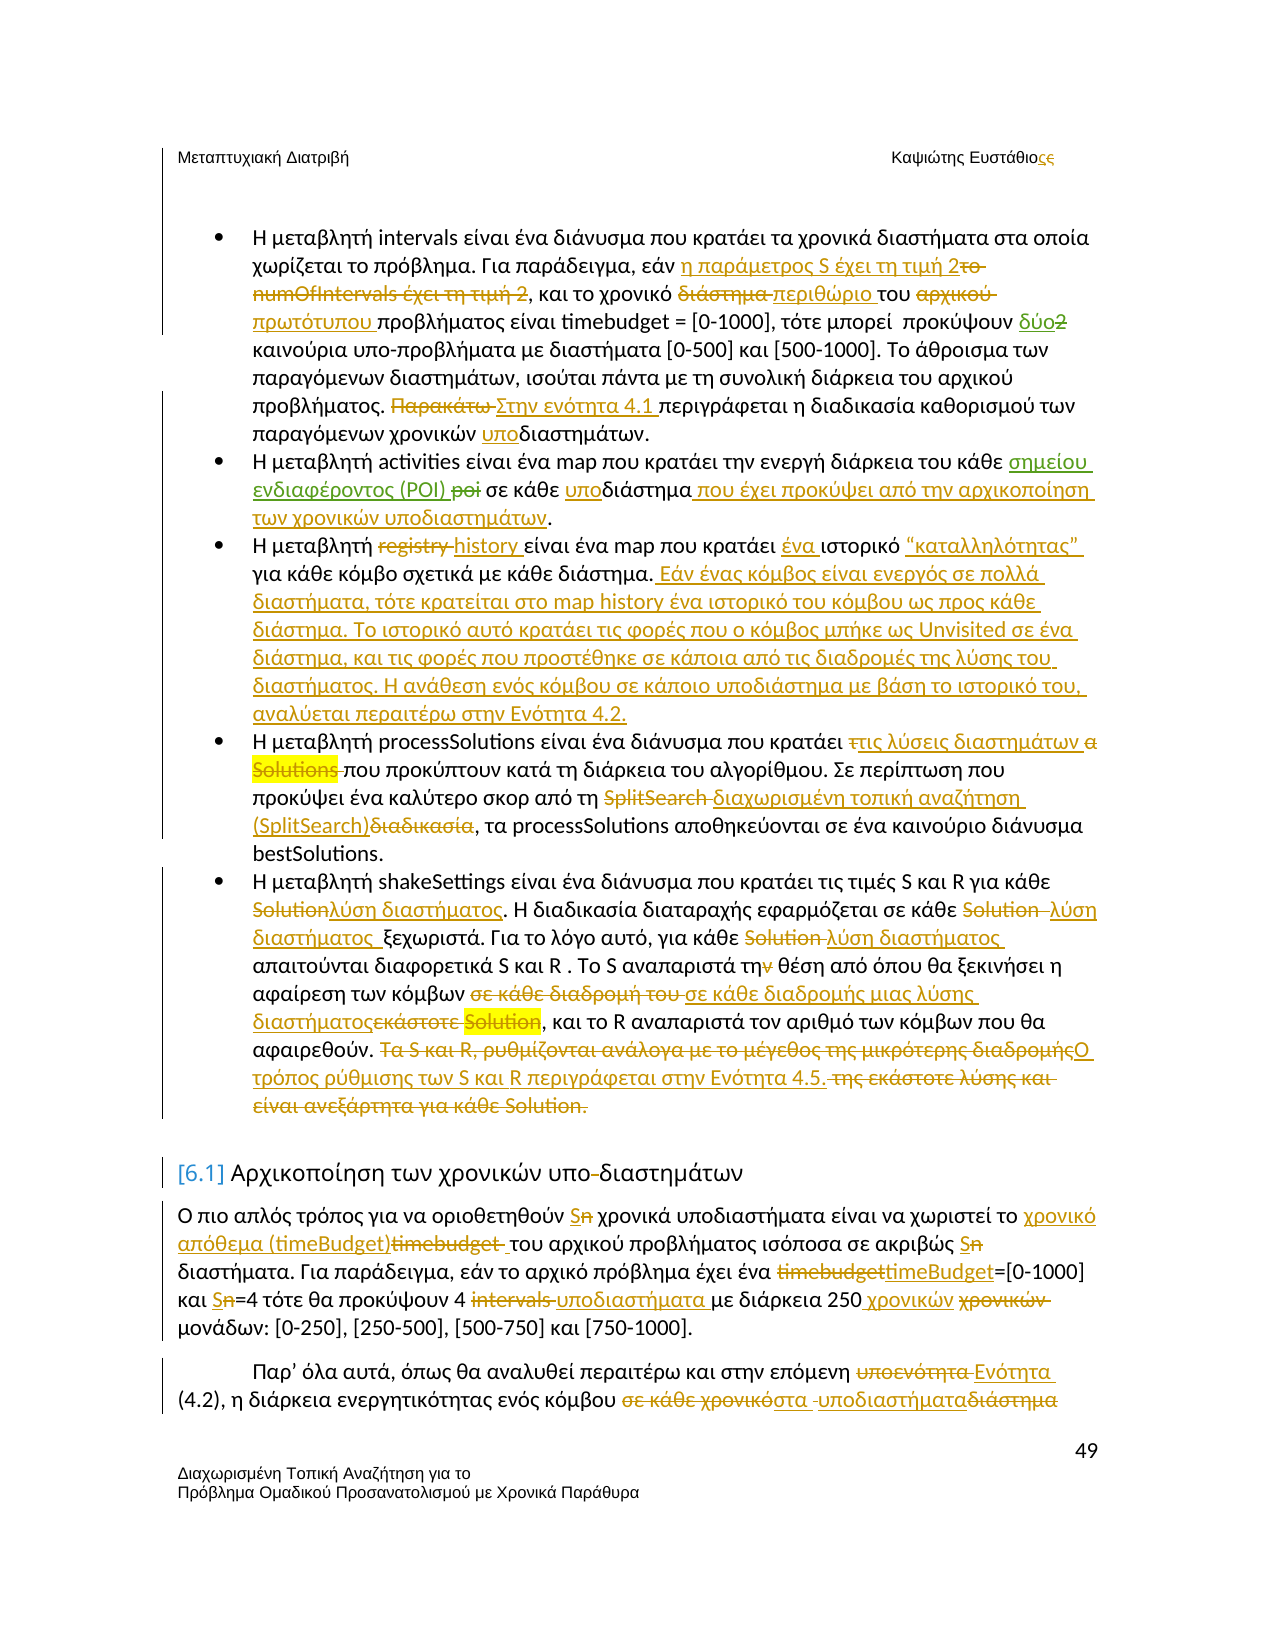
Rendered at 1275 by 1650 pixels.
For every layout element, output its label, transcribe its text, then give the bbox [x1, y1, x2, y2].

list Η μεταβλητή shakeSettings είναι ένα διάνυσμα που κρατάει τις τιμές S και R για κάθε . Η διαδικασία διαταραχής εφαρμόζεται σε κάθε ξεχωριστά. Για το λόγο αυτό, για κάθε απαιτούνται διαφορετικά S και R . Το S αναπαριστά τη θέση από όπου θα ξεκινήσει η αφαίρεση των κόμβων , και το R αναπαριστά τον αριθμό των κόμβων που θα αφαιρεθούν. [215, 867, 1098, 1119]
text Ο πιο απλός τρόπος για να οριοθετηθούν χρονικά υποδιαστήματα είναι να χωριστεί το του αρχικού προβλήματος ισόποσα σε ακριβώς διαστήματα. Για παράδειγμα, εάν το αρχικό πρόβλημα έχει ένα =[0-1000] και =4 τότε θα προκύψουν 4 με διάρκεια 250 μονάδων: [0-250], [250-500], [500-750] και [750-1000]. [177, 1201, 1098, 1341]
list Η μεταβλητή processSolutions είναι ένα διάνυσμα που κρατάει που προκύπτουν κατά τη διάρκεια του αλγορίθμου. Σε περίπτωση που προκύψει ένα καλύτερο σκορ από τη , τα processSolutions αποθηκεύονται σε ένα καινούριο διάνυσμα bestSolutions. [215, 727, 1098, 867]
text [177, 1357, 1098, 1413]
subtitle Αρχικοποίηση των χρονικών υποδιαστημάτων [177, 1157, 1098, 1188]
list Η μεταβλητή είναι ένα map που κρατάει ιστορικό για κάθε κόμβο σχετικά με κάθε διάστημα. [215, 531, 1098, 727]
list Η μεταβλητή activities είναι ένα map που κρατάει την ενεργή διάρκεια του κάθε σε κάθε διάστημα. [215, 447, 1098, 531]
list Η μεταβλητή intervals είναι ένα διάνυσμα που κρατάει τα χρονικά διαστήματα στα οποία χωρίζεται το πρόβλημα. Για παράδειγμα, εάν , και το χρονικό του προβλήματος είναι timebudget = [0-1000], τότε μπορεί προκύψουν καινούρια υπο-προβλήματα με διαστήματα [0-500] και [500-1000]. Το άθροισμα των παραγόμενων διαστημάτων, ισούται πάντα με τη συνολική διάρκεια του αρχικού προβλήματος. περιγράφεται η διαδικασία καθορισμού των παραγόμενων χρονικών διαστημάτων. [215, 223, 1098, 447]
